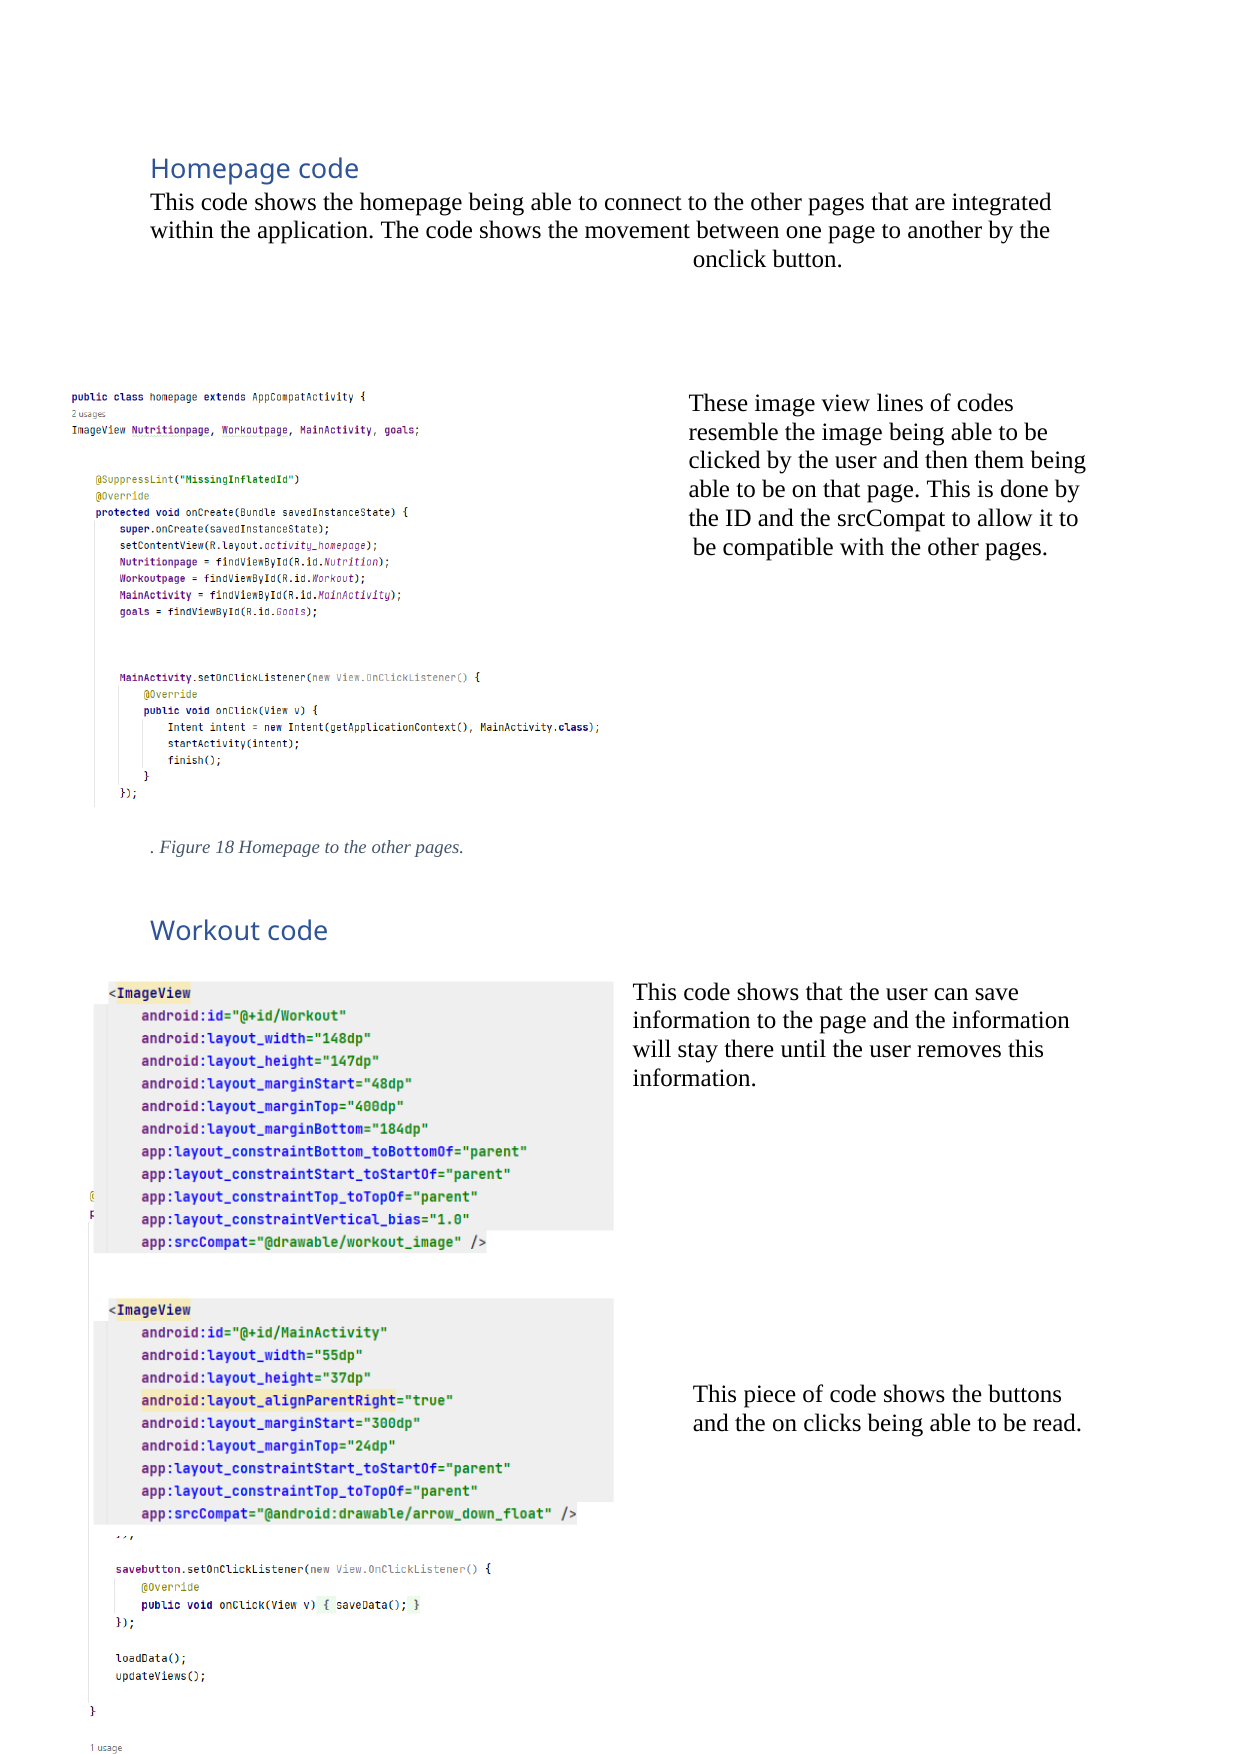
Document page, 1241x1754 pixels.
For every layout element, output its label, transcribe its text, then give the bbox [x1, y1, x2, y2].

subtitle Homepage code [150, 150, 1090, 187]
subtitle Workout code [150, 911, 1090, 948]
text This piece of code shows the buttons and the on clicks being able to be read. [674, 1379, 1090, 1437]
picture [72, 388, 670, 807]
picture [78, 963, 674, 1754]
text This code shows the homepage being able to connect to the other pages that are integrated within the application. The code shows the movement between one page to another by the onclick button. [150, 187, 1090, 302]
text This code shows that the user can save information to the page and the information will stay there until the user removes this information. [614, 977, 1090, 1092]
